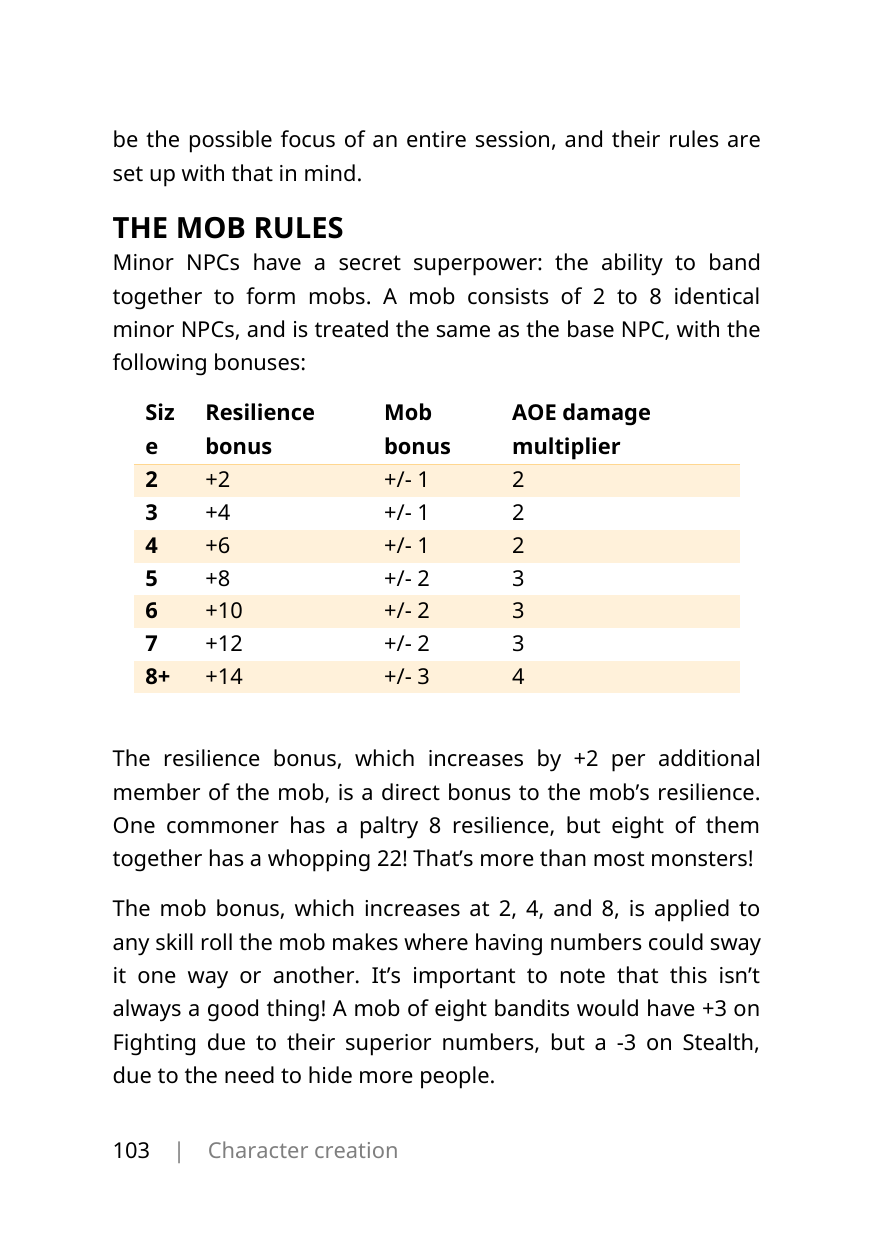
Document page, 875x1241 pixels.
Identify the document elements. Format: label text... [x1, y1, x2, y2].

table_cell +/- 1 [373, 530, 501, 563]
text The mob bonus, which increases at 2, 4, and 8, is applied to any skill roll the mob makes where having numbers could sway it one way or another. It’s important to note that this isn’t always a good thing! A mob of eight bandits would have +3 on Fighting due to their superior numbers, but a -3 on Stealth, due to the need to hide more people. [112, 893, 762, 1090]
table_cell 5 [134, 563, 194, 595]
table_cell +12 [194, 628, 373, 661]
table_cell +8 [194, 563, 373, 595]
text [112, 124, 762, 187]
table_cell +6 [194, 530, 373, 563]
table_cell 7 [134, 628, 194, 661]
table_cell 3 [501, 595, 740, 628]
table_cell +/- 2 [373, 628, 501, 661]
text Minor NPCs have a secret superpower: the ability to band together to form mobs. A mob consists of 2 to 8 identical minor NPCs, and is treated the same as the base NPC, with the following bonuses: [112, 247, 762, 377]
table_cell 6 [134, 595, 194, 628]
subtitle The mob rules [112, 208, 762, 247]
table_cell 4 [134, 530, 194, 563]
text The resilience bonus, which increases by +2 per additional member of the mob, is a direct bonus to the mob’s resilience. One commoner has a paltry 8 resilience, but eight of them together has a whopping 22! That’s more than most monsters! [112, 743, 762, 873]
table_cell +10 [194, 595, 373, 628]
table_cell 3 [501, 628, 740, 661]
table_header Size [134, 398, 194, 463]
table_cell +/- 2 [373, 563, 501, 595]
table_header Resilience bonus [194, 398, 373, 463]
table_cell 2 [134, 465, 194, 497]
table_cell +/- 2 [373, 595, 501, 628]
table_cell +2 [194, 465, 373, 497]
table_cell +/- 1 [373, 497, 501, 530]
table_cell 3 [501, 563, 740, 595]
table_cell +/- 3 [373, 661, 501, 693]
table_cell 4 [501, 661, 740, 693]
table_header AOE damage multiplier [501, 398, 740, 463]
table_cell 3 [134, 497, 194, 530]
table_cell +/- 1 [373, 465, 501, 497]
table_cell +4 [194, 497, 373, 530]
table_cell +14 [194, 661, 373, 693]
table_cell 2 [501, 497, 740, 530]
table_cell 8+ [134, 661, 194, 693]
table_header Mob bonus [373, 398, 501, 463]
table_cell 2 [501, 530, 740, 563]
table_cell 2 [501, 465, 740, 497]
